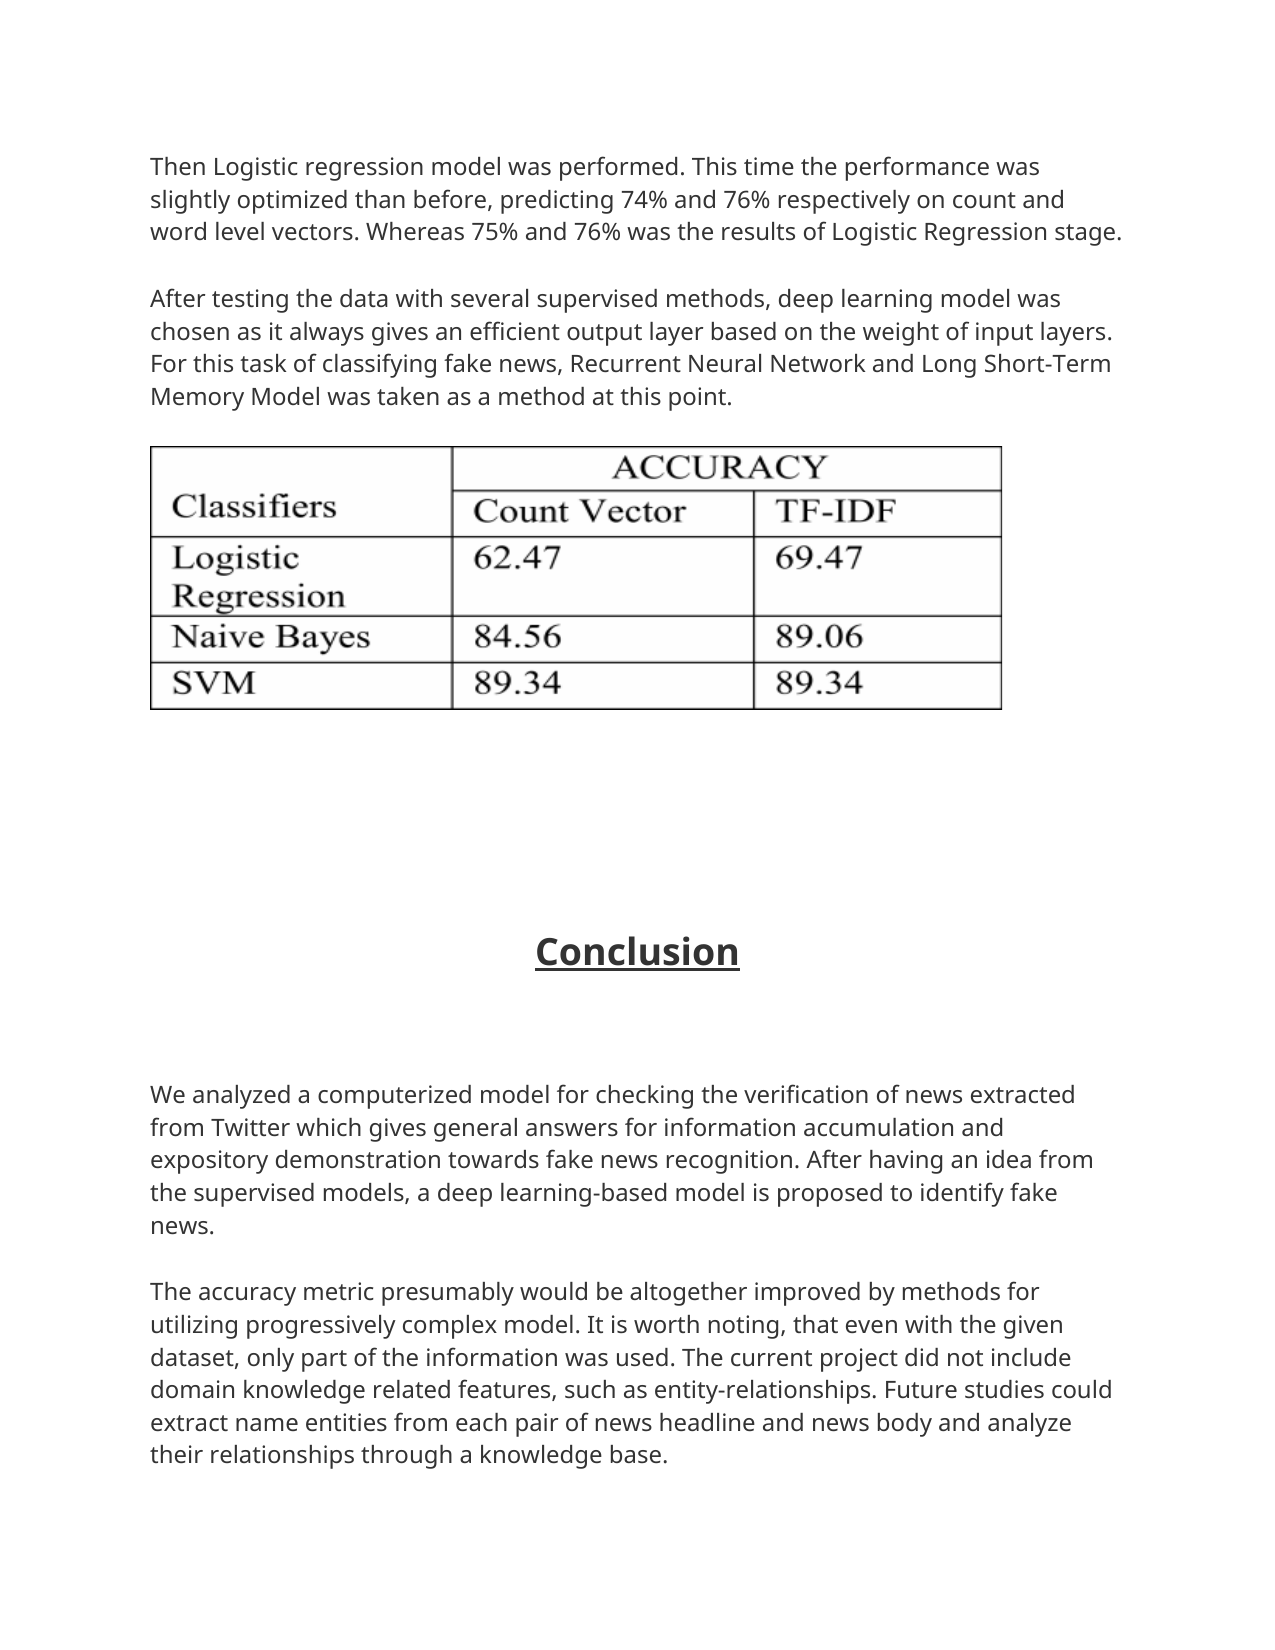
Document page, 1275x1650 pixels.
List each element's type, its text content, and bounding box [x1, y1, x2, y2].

text After testing the data with several supervised methods, deep learning model was chosen as it always gives an efficient output layer based on the weight of input layers. For this task of classifying fake news, Recurrent Neural Network and Long Short-Term Memory Model was taken as a method at this point. [150, 282, 1125, 412]
subtitle Conclusion [150, 925, 1125, 976]
picture [150, 446, 1003, 710]
text We analyzed a computerized model for checking the verification of news extracted from Twitter which gives general answers for information accumulation and expository demonstration towards fake news recognition. After having an idea from the supervised models, a deep learning-based model is proposed to identify fake news. [150, 1078, 1125, 1241]
text The accuracy metric presumably would be altogether improved by methods for utilizing progressively complex model. It is worth noting, that even with the given dataset, only part of the information was used. The current project did not include domain knowledge related features, such as entity-relationships. Future studies could extract name entities from each pair of news headline and news body and analyze their relationships through a knowledge base. [669, 1275, 1125, 1471]
